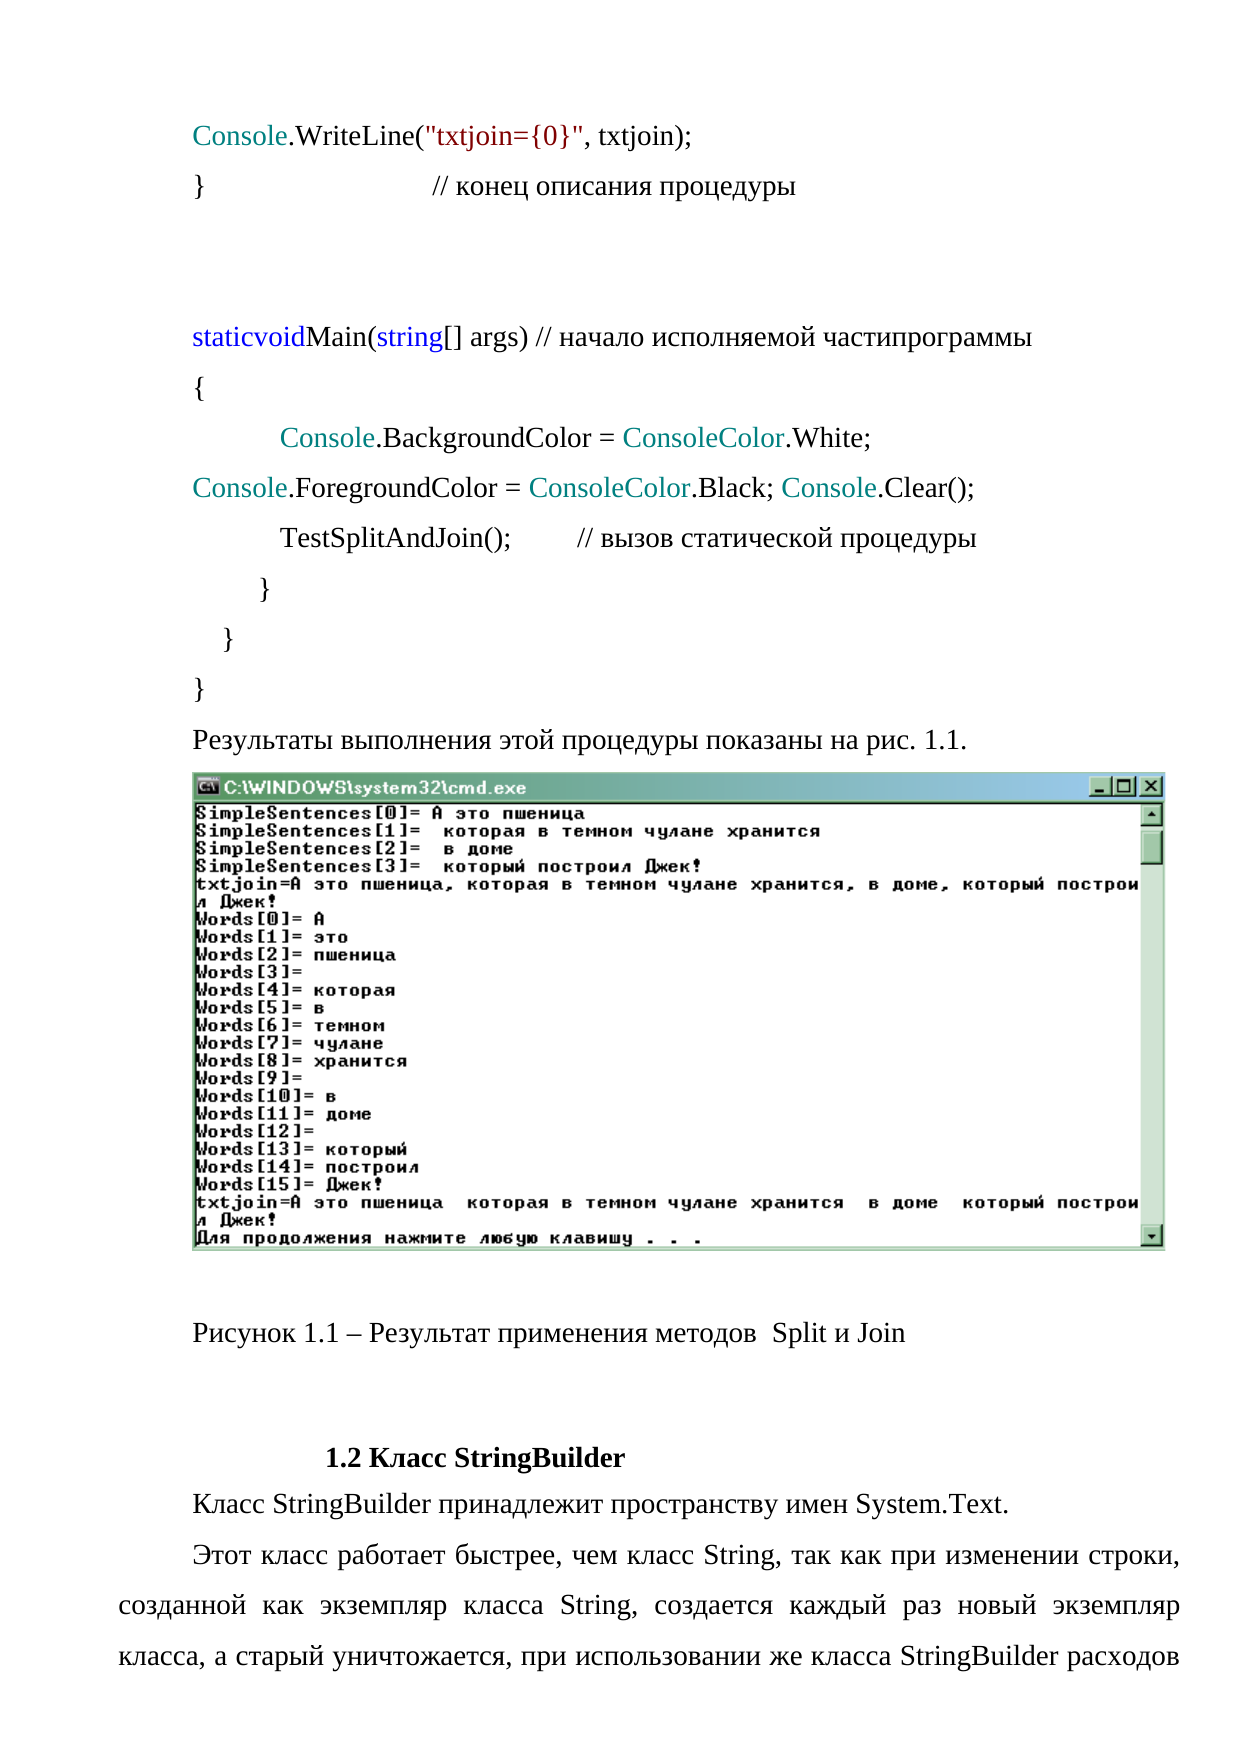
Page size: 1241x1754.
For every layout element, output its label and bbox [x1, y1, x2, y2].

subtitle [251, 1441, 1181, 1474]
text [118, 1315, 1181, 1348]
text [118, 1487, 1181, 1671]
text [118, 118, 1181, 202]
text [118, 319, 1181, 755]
picture [192, 772, 1166, 1251]
